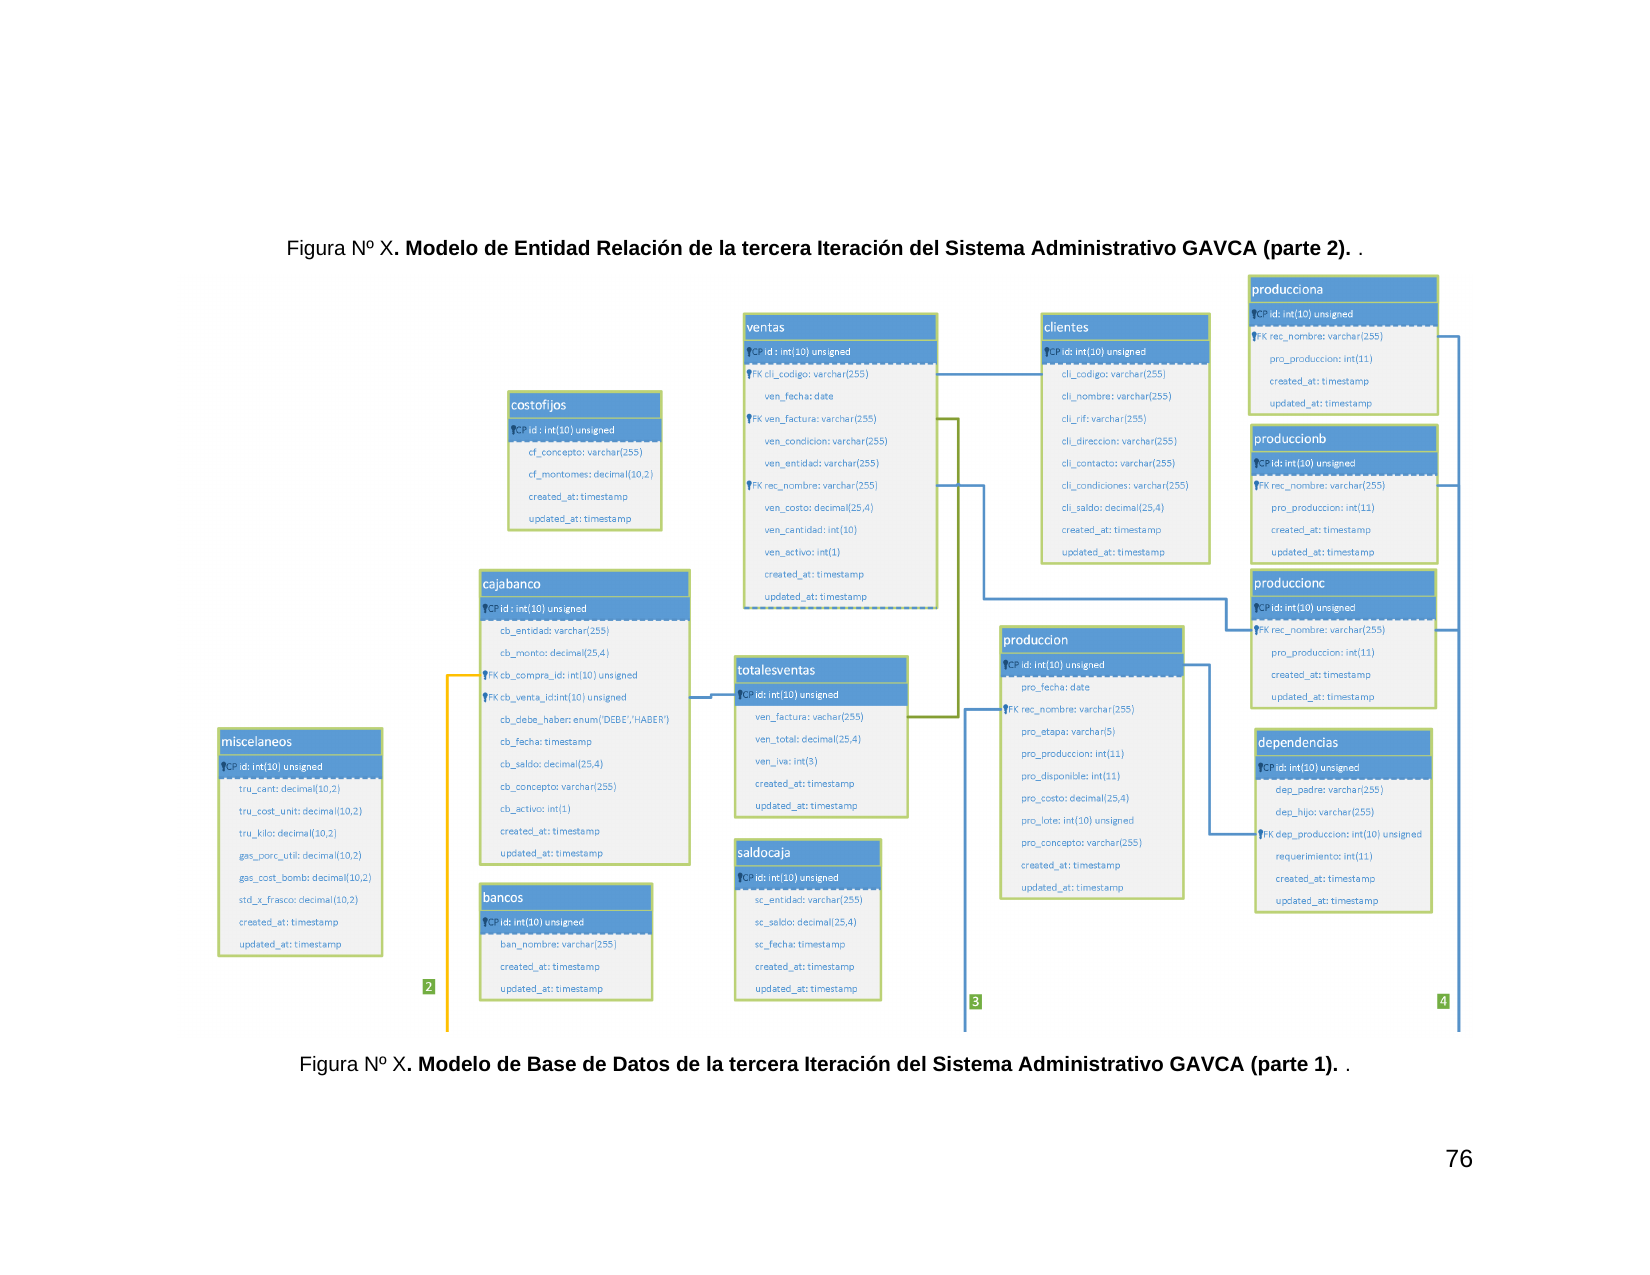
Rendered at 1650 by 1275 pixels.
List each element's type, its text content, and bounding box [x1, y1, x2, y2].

picture [177, 274, 1473, 1038]
text Figura Nº X. Modelo de Base de Datos de la tercera Iteración del Sistema Administrativo GAVCA (parte 1). . [177, 1052, 1473, 1076]
